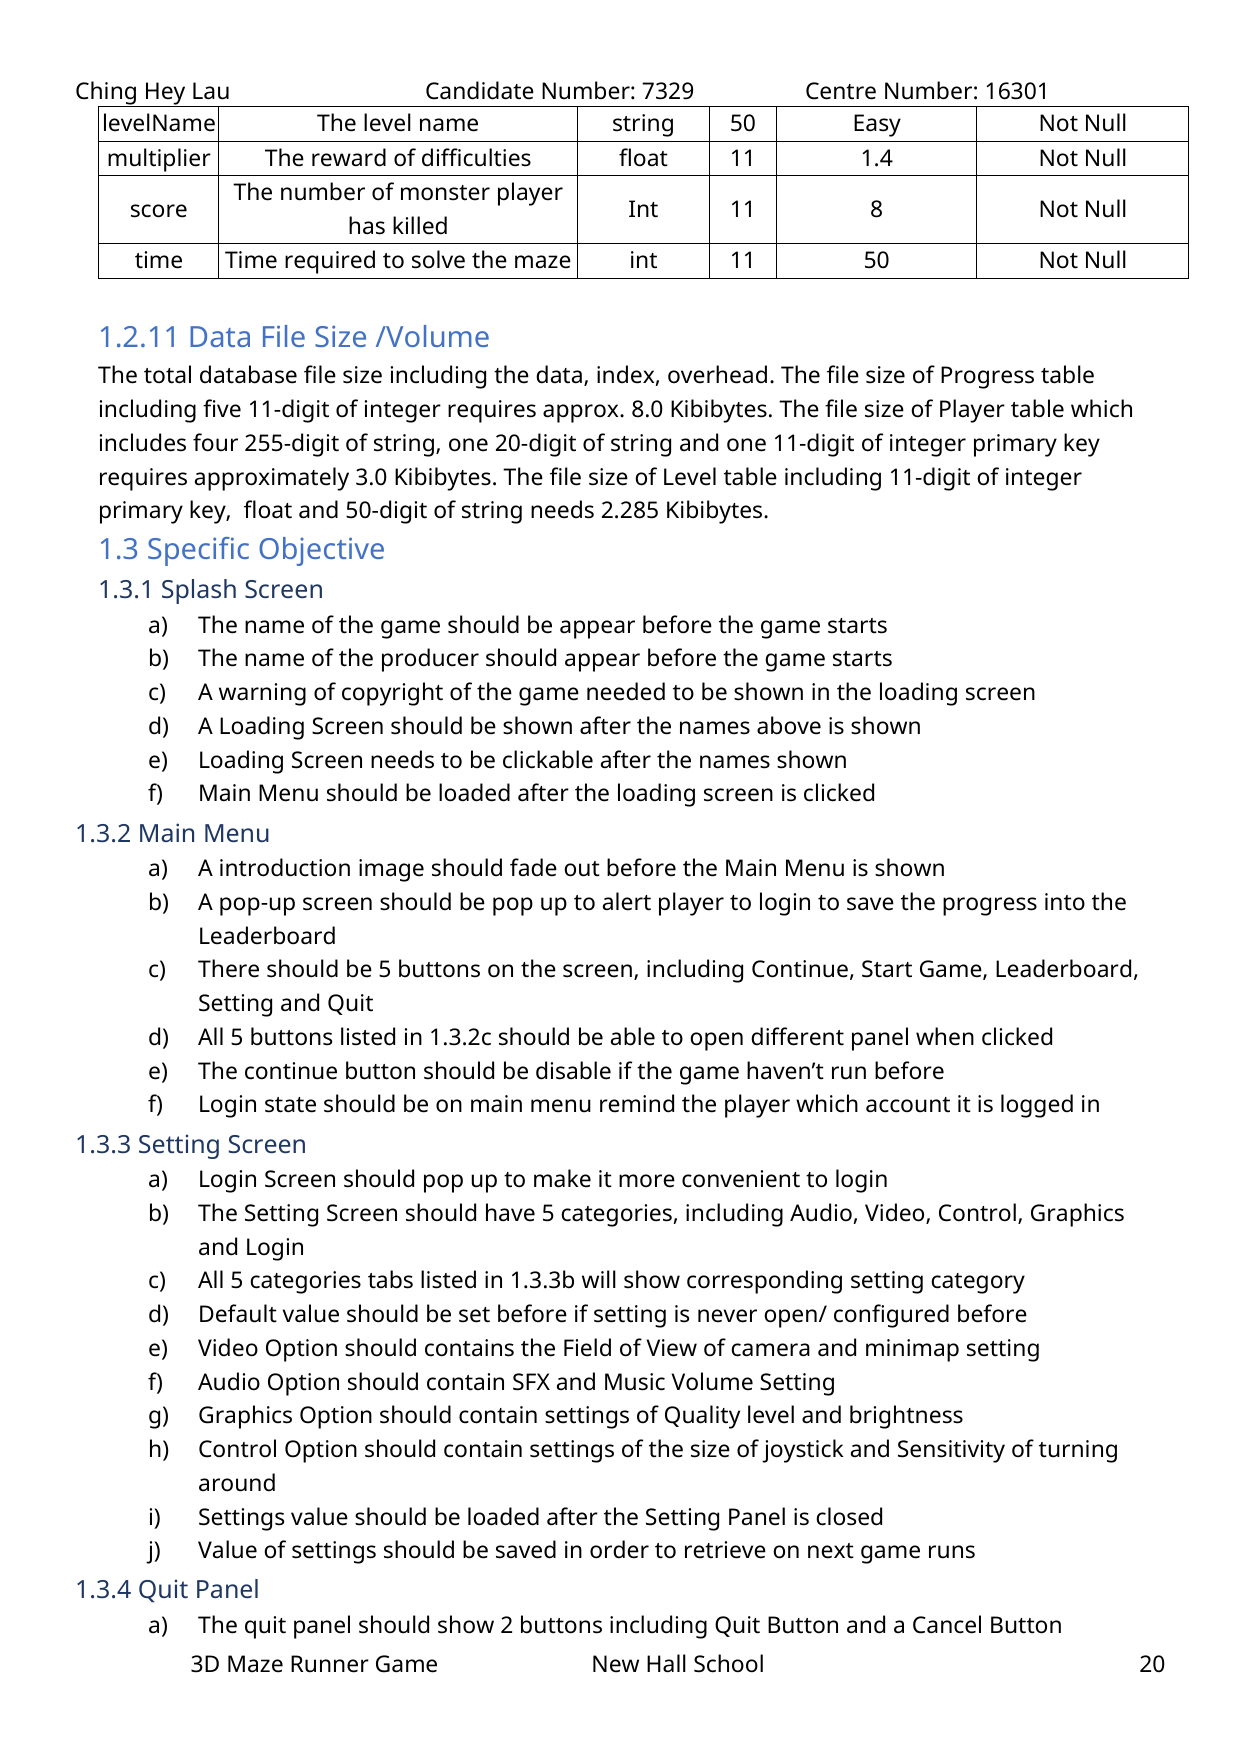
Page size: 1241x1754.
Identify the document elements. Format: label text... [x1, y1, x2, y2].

table_cell Not Null [977, 244, 1188, 277]
list Control Option should contain settings of the size of joystick and Sensitivity of turning around [148, 1433, 1165, 1498]
table_cell levelName [99, 107, 218, 141]
table_cell 50 [710, 107, 776, 141]
subtitle 1.3.4 Quit Panel [75, 1572, 1165, 1606]
list A warning of copyright of the game needed to be shown in the loading screen [148, 676, 1165, 707]
list The name of the producer should appear before the game starts [148, 642, 1165, 674]
table_cell time [99, 244, 218, 277]
list Audio Option should contain SFX and Music Volume Setting [148, 1366, 1165, 1397]
table_cell Not Null [977, 107, 1188, 141]
list Loading Screen needs to be clickable after the names shown [148, 744, 1165, 775]
subtitle 1.3.2 Main Menu [75, 815, 1165, 849]
list Login state should be on main menu remind the player which account it is logged in [148, 1088, 1165, 1119]
list The Setting Screen should have 5 categories, including Audio, Video, Control, Graphics and Login [148, 1197, 1165, 1262]
list The quit panel should show 2 buttons including Quit Button and a Cancel Button [148, 1609, 1165, 1640]
text The total database file size including the data, index, overhead. The file size of Progress table including five 11-digit of integer requires approx. 8.0 Kibibytes. The file size of Player table which includes four 255-digit of string, one 20-digit of string and one 11-digit of integer primary key requires approximately 3.0 Kibibytes. The file size of Level table including 11-digit of integer primary key, float and 50-digit of string needs 2.285 Kibibytes. [98, 359, 1165, 526]
list There should be 5 buttons on the screen, including Continue, Start Game, Leaderboard, Setting and Quit [148, 953, 1165, 1018]
table_cell int [578, 244, 709, 277]
list A Loading Screen should be shown after the names above is shown [148, 710, 1165, 741]
table_cell string [578, 107, 709, 141]
table_cell The number of monster player has killed [219, 176, 577, 243]
subtitle 1.2.11 Data File Size /Volume [98, 316, 1165, 356]
table_cell The reward of difficulties [219, 142, 577, 175]
list Main Menu should be loaded after the loading screen is clicked [148, 777, 1165, 809]
table_cell Not Null [977, 142, 1188, 175]
table_cell float [578, 142, 709, 175]
subtitle 1.3.1 Splash Screen [98, 572, 1165, 606]
table_cell Time required to solve the maze [219, 244, 577, 277]
table_cell 11 [710, 142, 776, 175]
list Video Option should contains the Field of View of camera and minimap setting [148, 1332, 1165, 1363]
table_cell multiplier [99, 142, 218, 175]
table_cell The level name [219, 107, 577, 141]
list A introduction image should fade out before the Main Menu is shown [148, 852, 1165, 883]
list Default value should be set before if setting is never open/ configured before [148, 1298, 1165, 1329]
table_cell Easy [777, 107, 976, 141]
list Login Screen should pop up to make it more convenient to login [148, 1163, 1165, 1194]
list All 5 buttons listed in 1.3.2c should be able to open different panel when clicked [148, 1021, 1165, 1052]
table_cell Not Null [977, 176, 1188, 243]
list The continue button should be disable if the game haven’t run before [148, 1054, 1165, 1086]
table_cell 8 [777, 176, 976, 243]
table_cell 11 [710, 176, 776, 243]
list The name of the game should be appear before the game starts [148, 609, 1165, 640]
list A pop-up screen should be pop up to alert player to login to save the progress into the Leaderboard [148, 886, 1165, 951]
list Value of settings should be saved in order to retrieve on next game runs [148, 1534, 1165, 1566]
subtitle 1.3.3 Setting Screen [75, 1126, 1165, 1160]
table_cell Int [578, 176, 709, 243]
list Settings value should be loaded after the Setting Panel is closed [148, 1501, 1165, 1532]
table_cell 11 [710, 244, 776, 277]
list Graphics Option should contain settings of Quality level and brightness [148, 1399, 1165, 1431]
table_cell 1.4 [777, 142, 976, 175]
table_cell 50 [777, 244, 976, 277]
list All 5 categories tabs listed in 1.3.3b will show corresponding setting category [148, 1264, 1165, 1296]
table_cell score [99, 176, 218, 243]
subtitle 1.3 Specific Objective [98, 528, 1165, 568]
